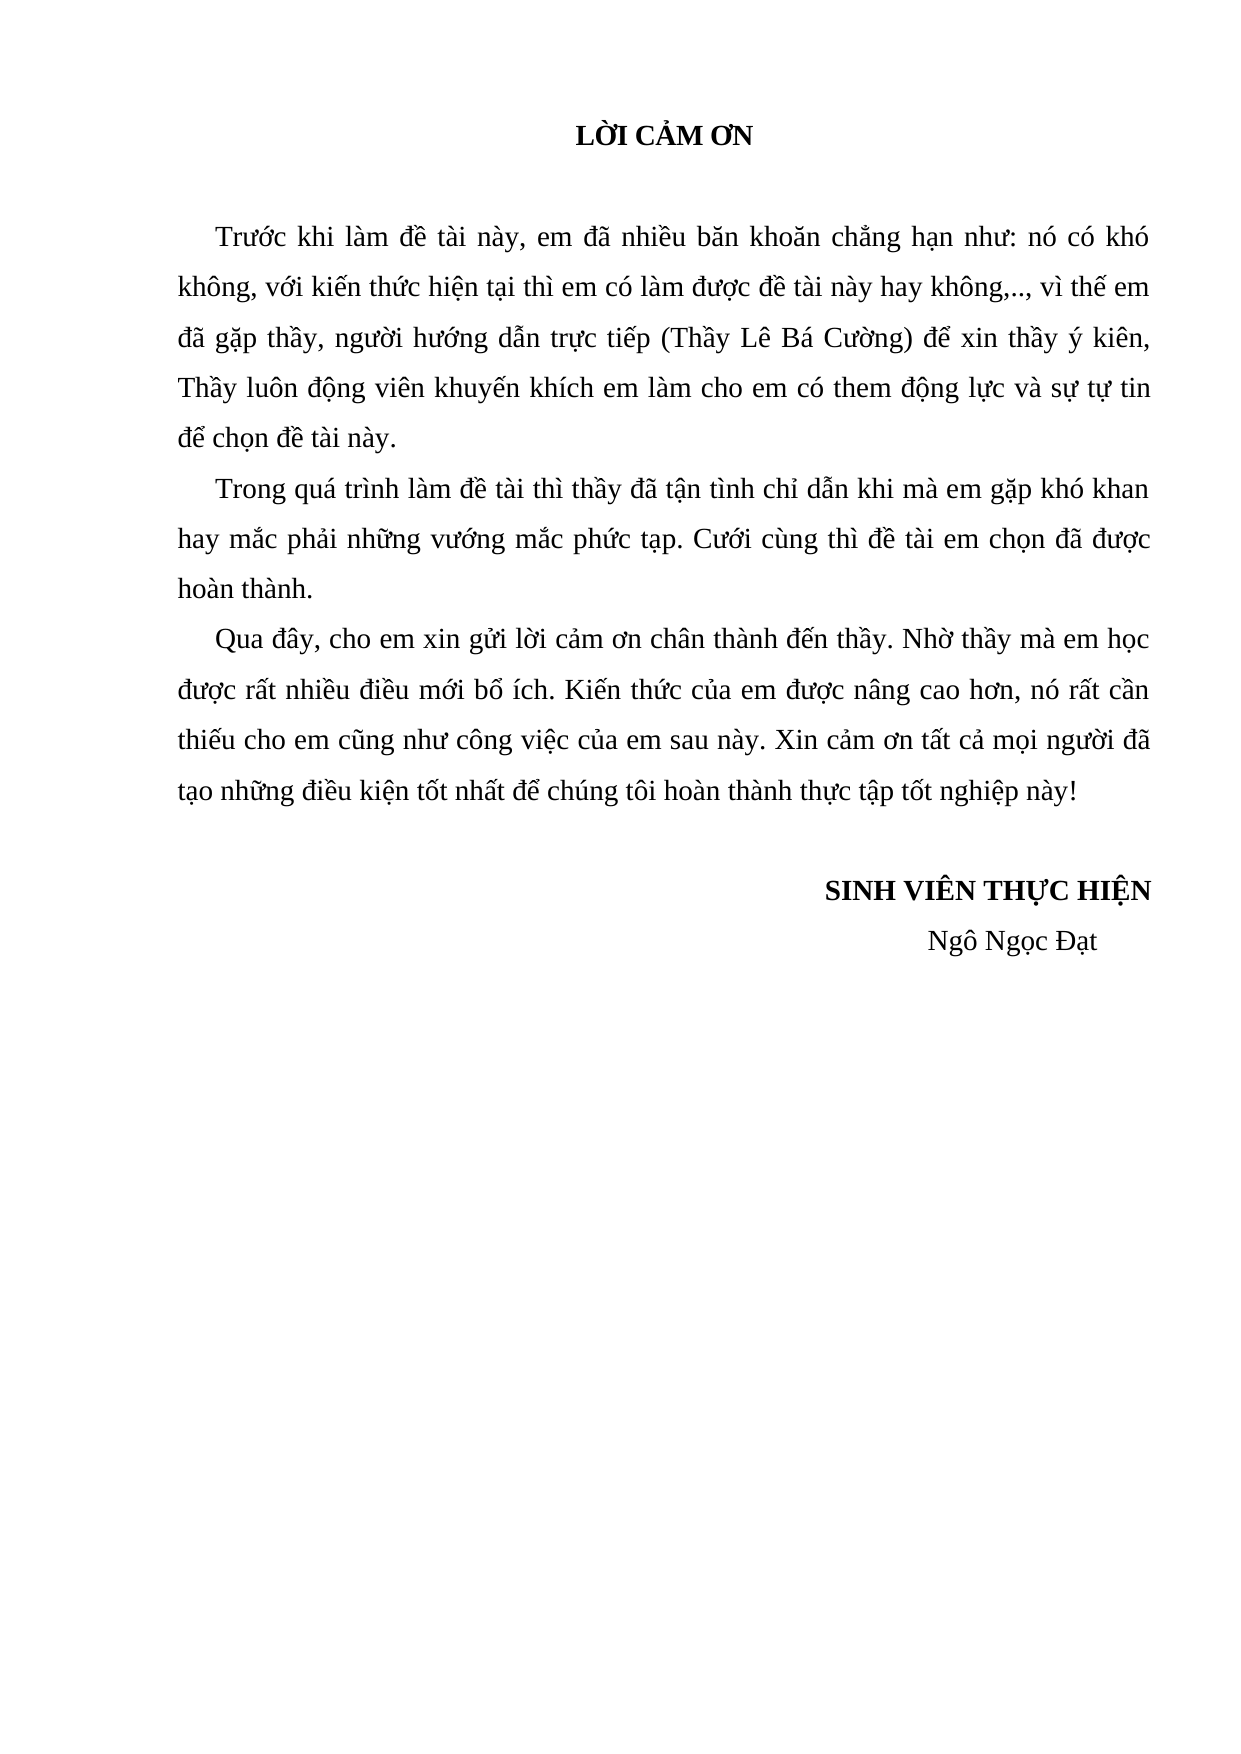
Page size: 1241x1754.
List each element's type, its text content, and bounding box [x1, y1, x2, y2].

text Ngô Ngọc Đạt [177, 923, 1152, 957]
text Lời cảm ơn [177, 118, 1152, 152]
text Trước khi làm đề tài này, em đã nhiều băn khoăn chẳng hạn như: nó có khó không, với kiến thức hiện tại thì em có làm được đề tài này hay không,.., vì thế em đã gặp thầy, người hướng dẫn trực tiếp (Thầy Lê Bá Cường) để xin thầy ý kiên, Thầy luôn động viên khuyến khích em làm cho em có them động lực và sự tự tin để chọn đề tài này. [177, 219, 1152, 454]
text Qua đây, cho em xin gửi lời cảm ơn chân thành đến thầy. Nhờ thầy mà em học được rất nhiều điều mới bổ ích. Kiến thức của em được nâng cao hơn, nó rất cần thiếu cho em cũng như công việc của em sau này. Xin cảm ơn tất cả mọi người đã tạo những điều kiện tốt nhất để chúng tôi hoàn thành thực tập tốt nghiệp này! [177, 622, 1152, 806]
text SINH VIÊN THỰC HIỆN [177, 873, 1152, 907]
text Trong quá trình làm đề tài thì thầy đã tận tình chỉ dẫn khi mà em gặp khó khan hay mắc phải những vướng mắc phức tạp. Cưới cùng thì đề tài em chọn đã được hoàn thành. [177, 471, 1152, 605]
